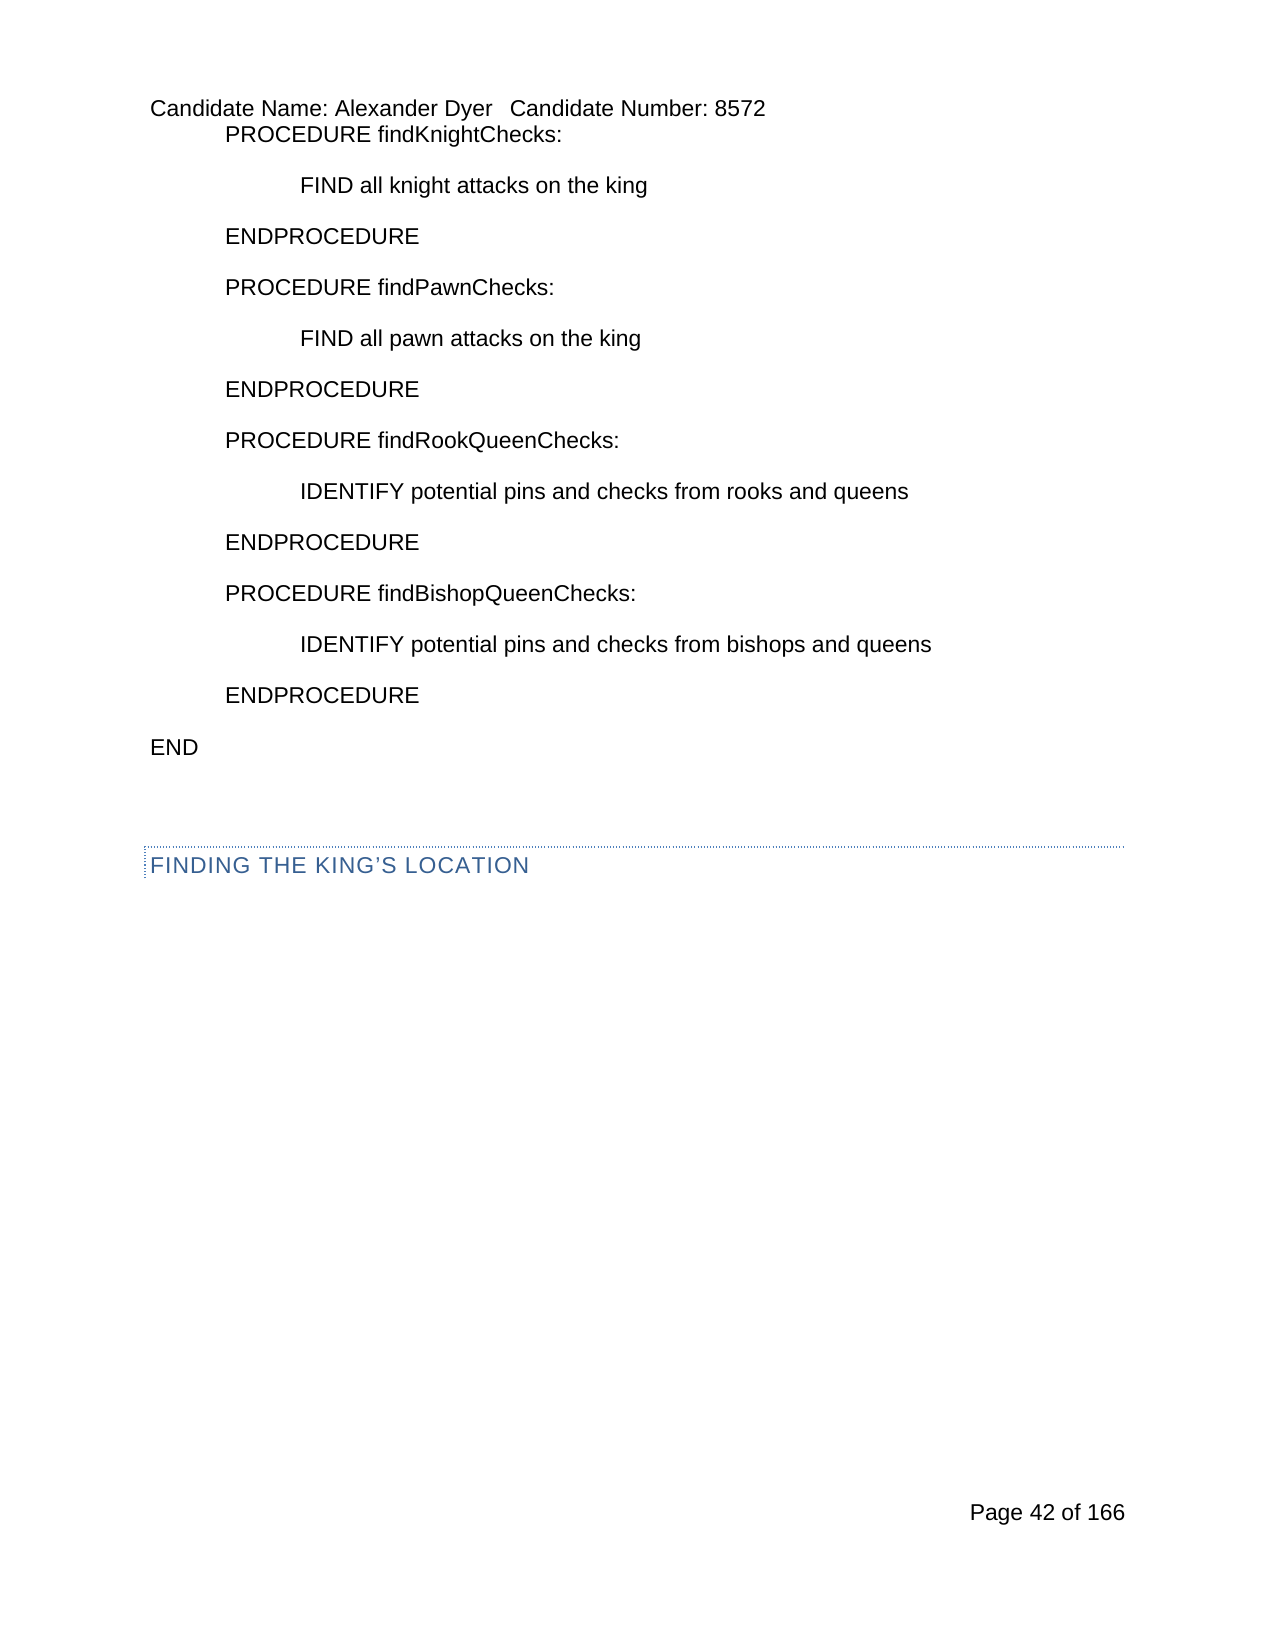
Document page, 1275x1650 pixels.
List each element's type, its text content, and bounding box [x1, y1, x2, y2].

text FIND all knight attacks on the king [150, 172, 1125, 198]
text ENDPROCEDURE [150, 682, 1125, 709]
text ENDPROCEDURE [150, 529, 1125, 556]
text IDENTIFY potential pins and checks from rooks and queens [150, 478, 1125, 504]
text ENDPROCEDURE [150, 223, 1125, 249]
text PROCEDURE findRookQueenChecks: [150, 427, 1125, 453]
text IDENTIFY potential pins and checks from bishops and queens [150, 631, 1125, 658]
text PROCEDURE findPawnChecks: [150, 274, 1125, 300]
text PROCEDURE findKnightChecks: [150, 121, 1125, 147]
subtitle Finding the King’s Location [144, 846, 1125, 878]
text ENDPROCEDURE [150, 376, 1125, 402]
text FIND all pawn attacks on the king [150, 325, 1125, 351]
text PROCEDURE findBishopQueenChecks: [150, 580, 1125, 607]
text END [150, 733, 1125, 760]
